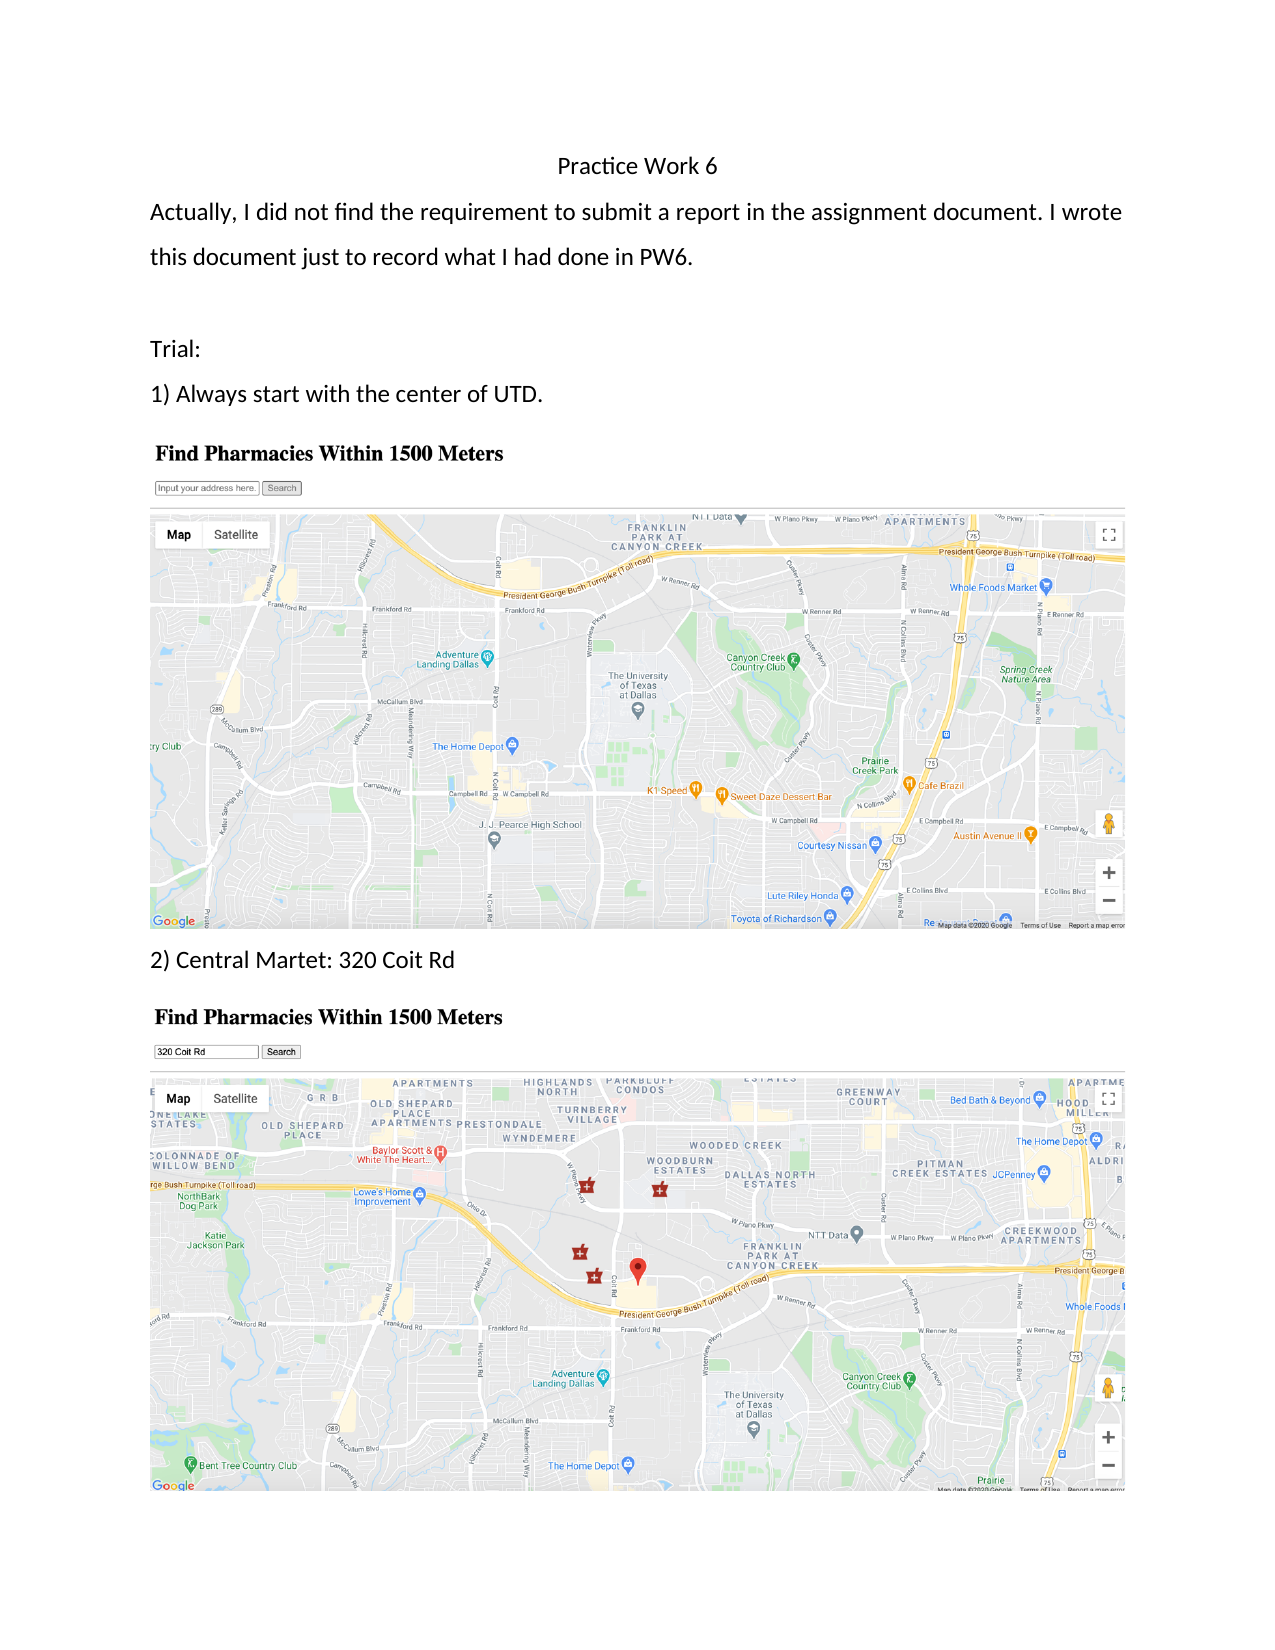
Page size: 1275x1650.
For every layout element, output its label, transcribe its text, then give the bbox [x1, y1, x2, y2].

text 2) Central Martet: 320 Coit Rd [150, 944, 1125, 974]
picture [150, 989, 1125, 1491]
text 1) Always start with the center of UTD. [150, 379, 1125, 409]
text Trial: [150, 333, 1125, 363]
text Actually, I did not find the requirement to submit a report in the assignment document. I wrote this document just to record what I had done in PW6. [150, 196, 1125, 272]
picture [150, 424, 1125, 929]
text Practice Work 6 [150, 150, 1125, 181]
